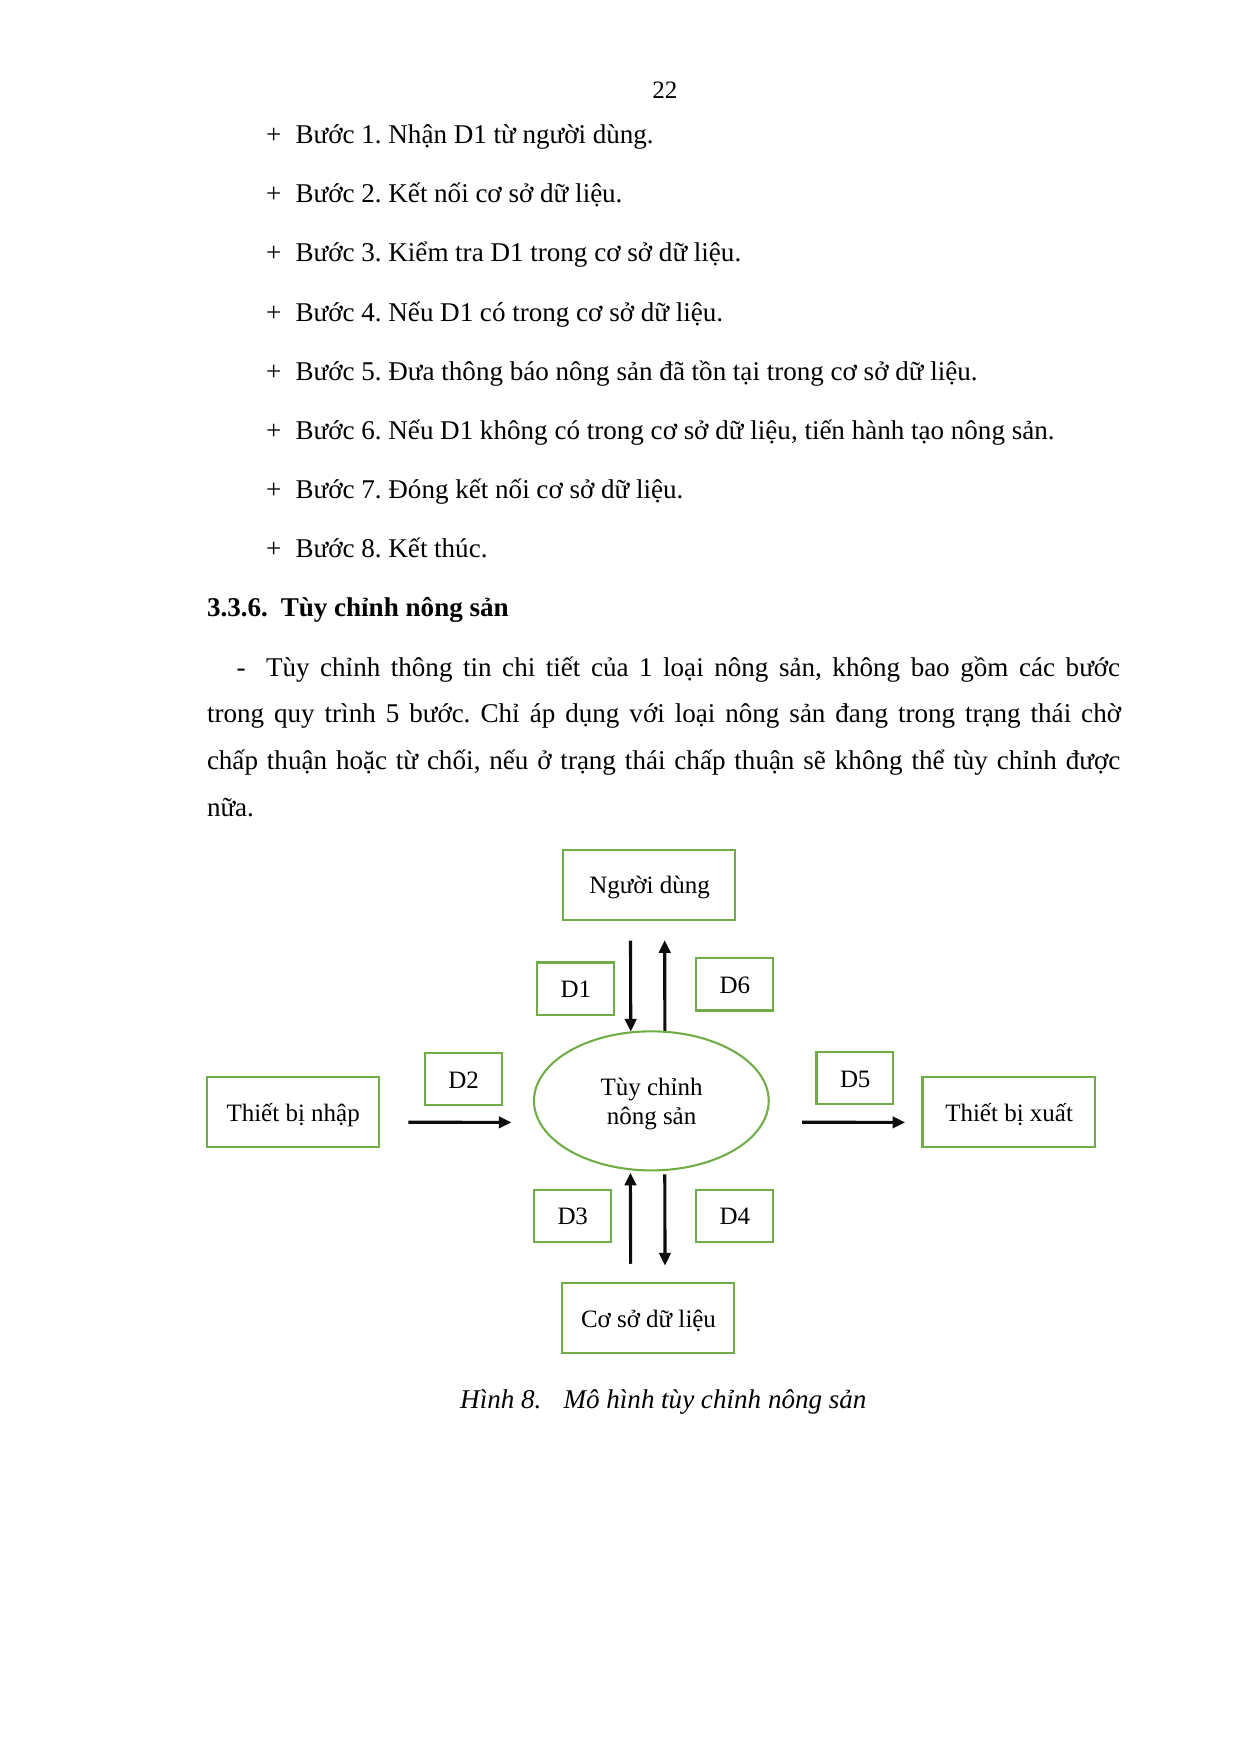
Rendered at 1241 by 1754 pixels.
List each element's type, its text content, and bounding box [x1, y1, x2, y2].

list Bước 7. Đóng kết nối cơ sở dữ liệu. [222, 473, 1122, 504]
list Bước 3. Kiểm tra D1 trong cơ sở dữ liệu. [222, 236, 1122, 268]
list Bước 8. Kết thúc. [222, 532, 1122, 563]
subtitle Tùy chỉnh nông sản [207, 591, 1122, 623]
list Bước 4. Nếu D1 có trong cơ sở dữ liệu. [222, 296, 1122, 327]
list Tùy chỉnh thông tin chi tiết của 1 loại nông sản, không bao gồm các bước trong quy trình 5 bước. Chỉ áp dụng với loại nông sản đang trong trạng thái chờ chấp thuận hoặc từ chối, nếu ở trạng thái chấp thuận sẽ không thể tùy chỉnh được nữa. [207, 651, 1122, 822]
list Bước 2. Kết nối cơ sở dữ liệu. [222, 177, 1122, 208]
list Bước 6. Nếu D1 không có trong cơ sở dữ liệu, tiến hành tạo nông sản. [222, 414, 1122, 445]
list Bước 1. Nhận D1 từ người dùng. [222, 118, 1122, 149]
list Bước 5. Đưa thông báo nông sản đã tồn tại trong cơ sở dữ liệu. [222, 355, 1122, 386]
text Mô hình tùy chỉnh nông sản [207, 1383, 1122, 1414]
